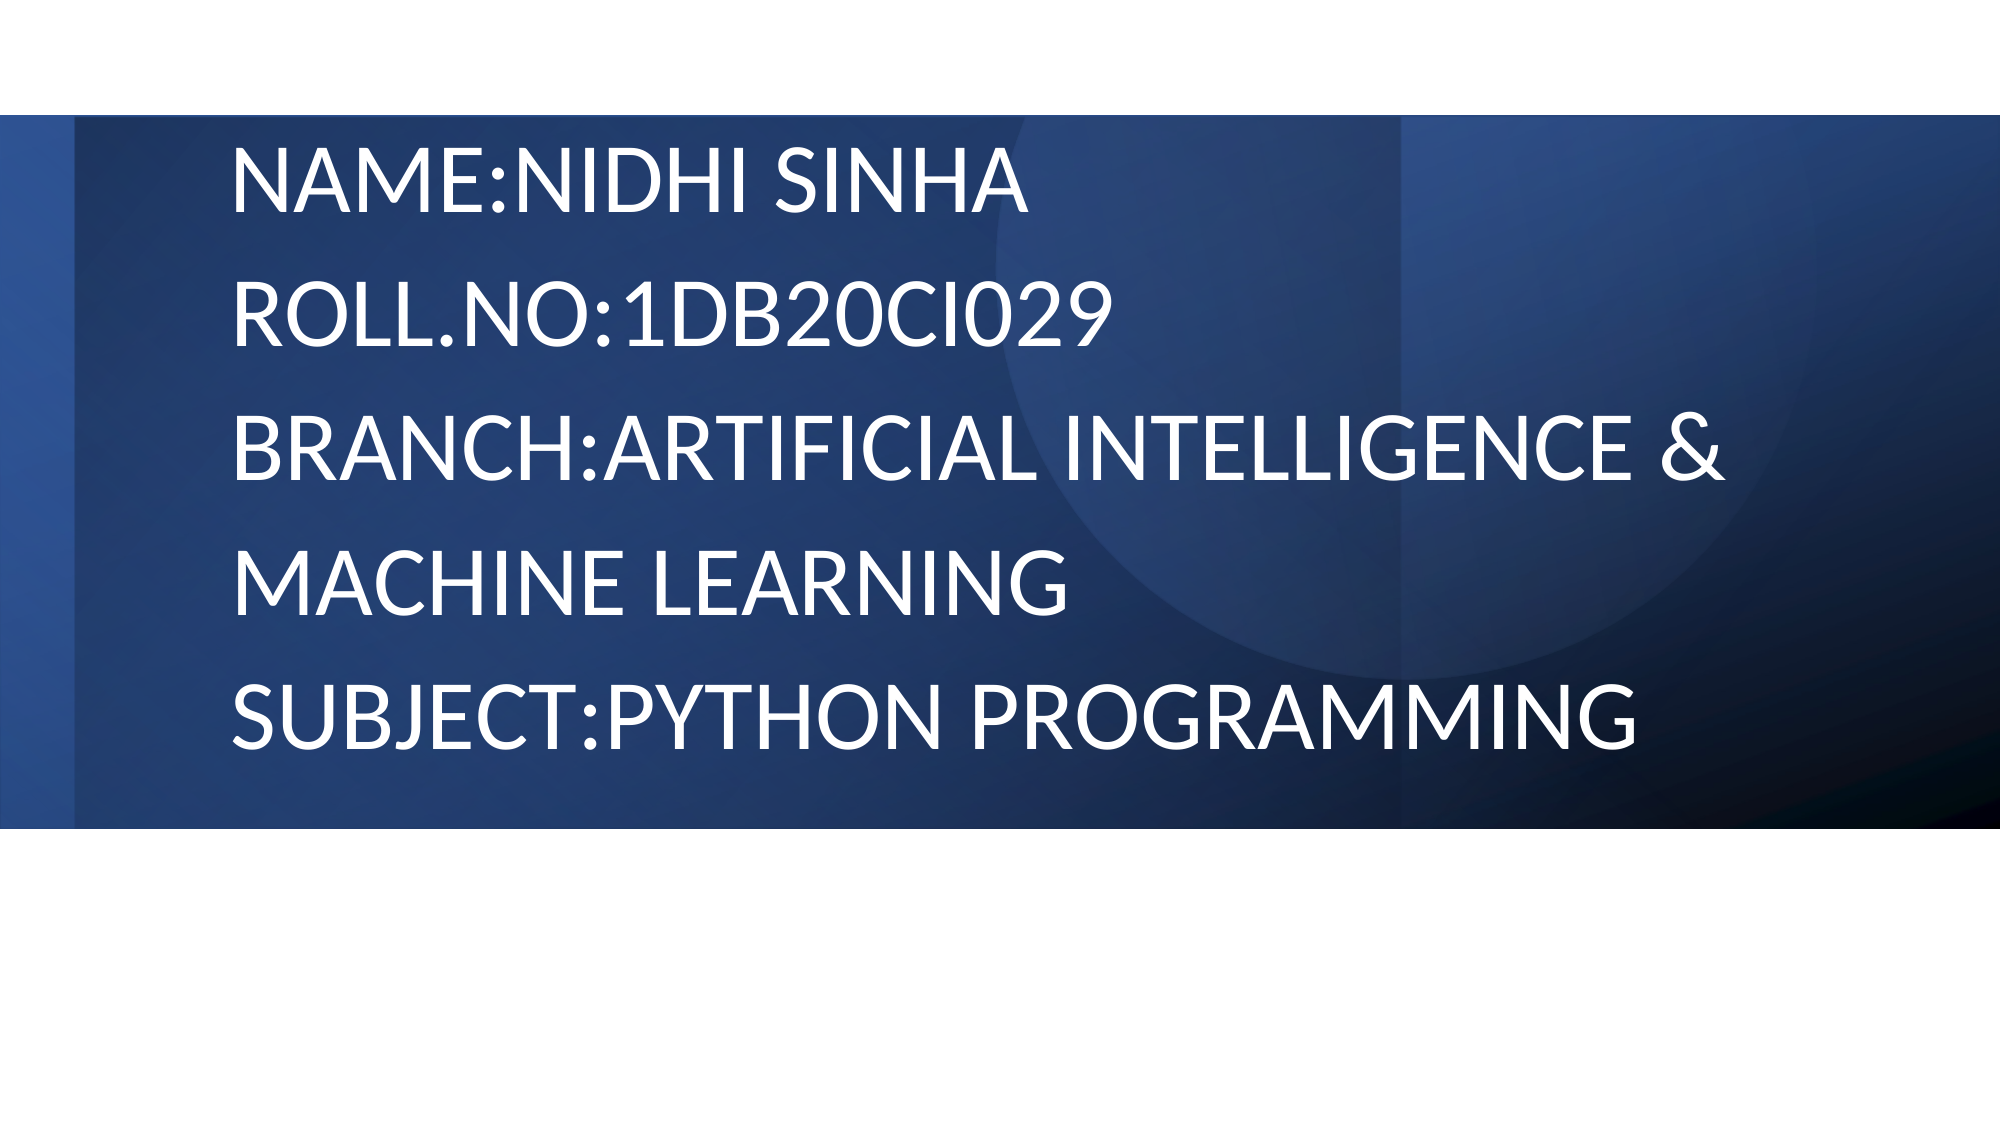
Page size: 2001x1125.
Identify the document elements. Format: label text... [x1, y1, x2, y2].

picture [0, 115, 2000, 829]
subtitle NAME:NIDHI SINHA ROLL.NO:1DB20CI029 BRANCH:ARTIFICIAL INTELLIGENCE & MACHINE LEARNING SUBJECT:PYTHON PROGRAMMING [229, 115, 1822, 774]
